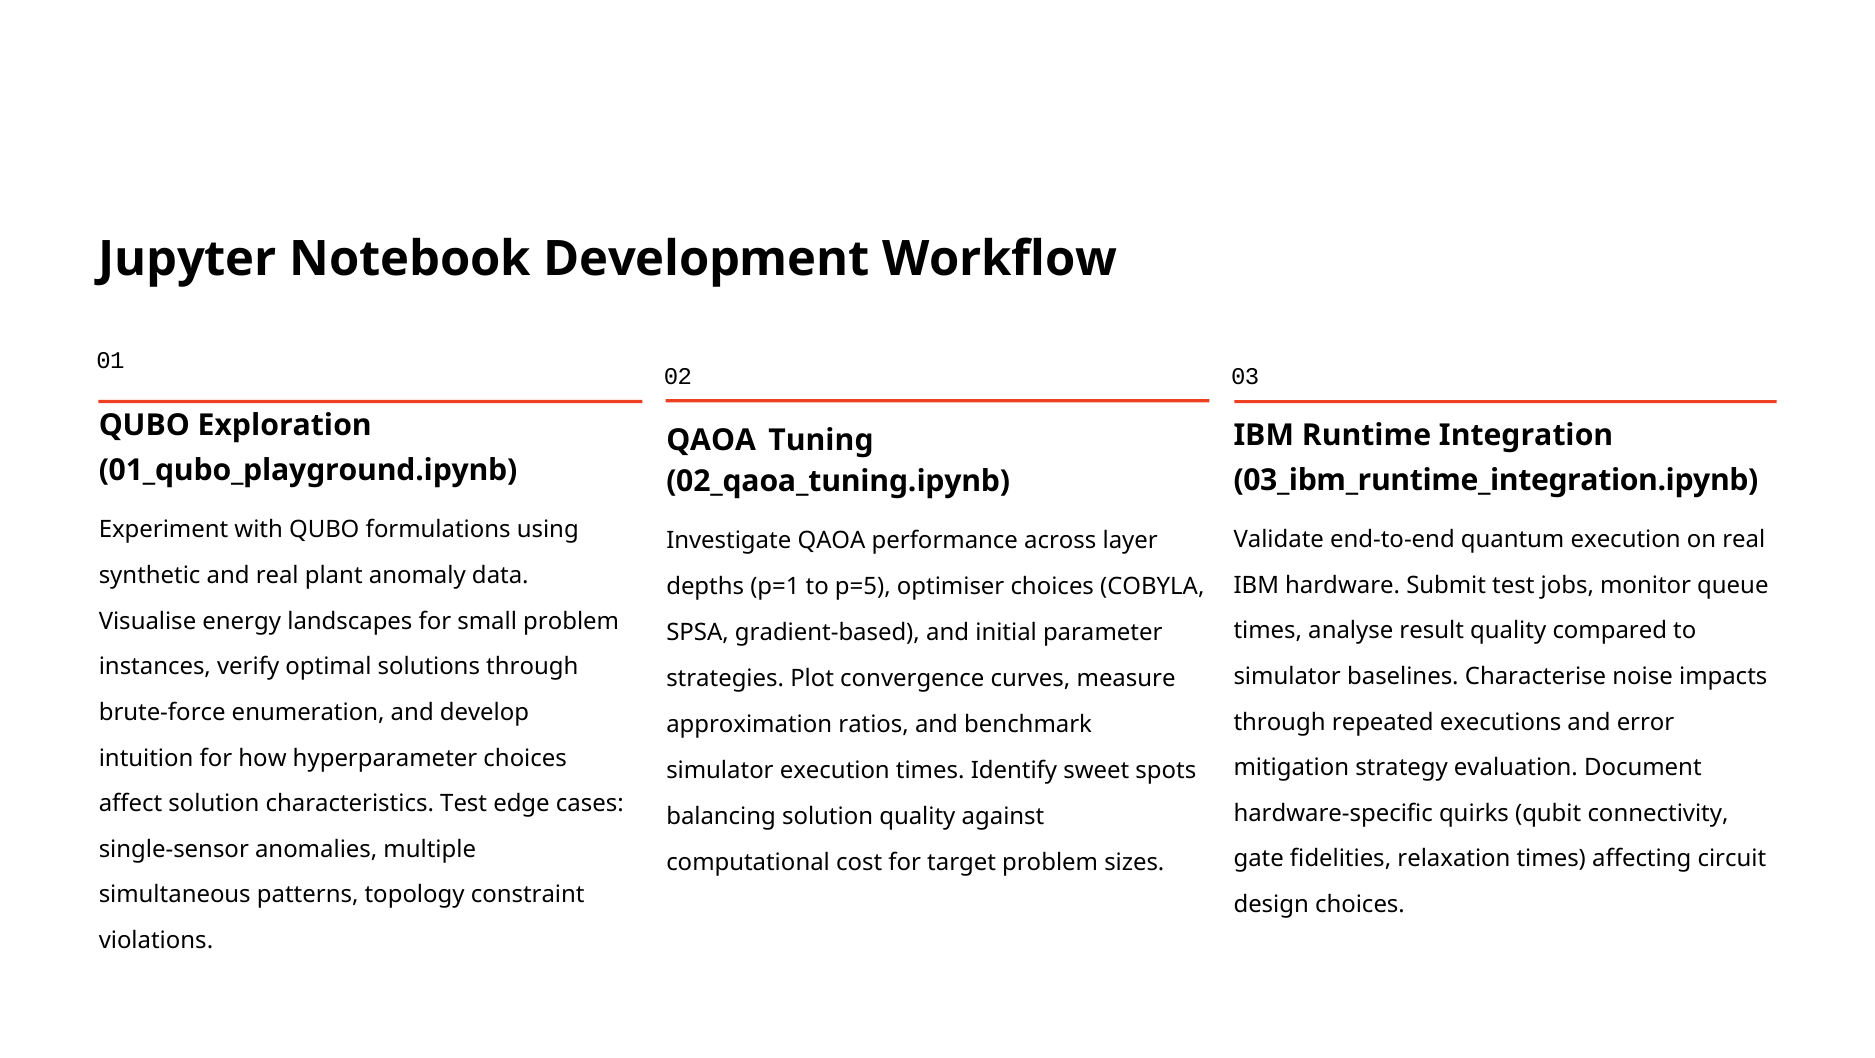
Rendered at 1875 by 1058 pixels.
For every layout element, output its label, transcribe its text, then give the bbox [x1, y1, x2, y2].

text 02 [663, 364, 1208, 391]
text 01 [96, 349, 629, 376]
subtitle IBM Runtime Integration (03_ibm_runtime_integration.ipynb) [1233, 413, 1800, 499]
subtitle QAOA Tuning (02_qaoa_tuning.ipynb) [666, 418, 1208, 501]
subtitle Jupyter Notebook Development Workflow [98, 223, 1800, 289]
text Validate end-to-end quantum execution on real IBM hardware. Submit test jobs, monitor queue times, analyse result quality compared to simulator baselines. Characterise noise impacts through repeated executions and error mitigation strategy evaluation. Document hardware-specific quirks (qubit connectivity, gate fidelities, relaxation times) affecting circuit design choices. [1233, 522, 1781, 919]
text Experiment with QUBO formulations using synthetic and real plant anomaly data. Visualise energy landscapes for small problem instances, verify optimal solutions through brute-force enumeration, and develop intuition for how hyperparameter choices affect solution characteristics. Test edge cases: single-sensor anomalies, multiple simultaneous patterns, topology constraint violations. [98, 512, 629, 955]
text Investigate QAOA performance across layer depths (p=1 to p=5), optimiser choices (COBYLA, SPSA, gradient-based), and initial parameter strategies. Plot convergence curves, measure approximation ratios, and benchmark simulator execution times. Identify sweet spots balancing solution quality against computational cost for target problem sizes. [666, 523, 1206, 877]
text 03 [1231, 364, 1800, 391]
subtitle QUBO Exploration (01_qubo_playground.ipynb) [98, 404, 629, 489]
